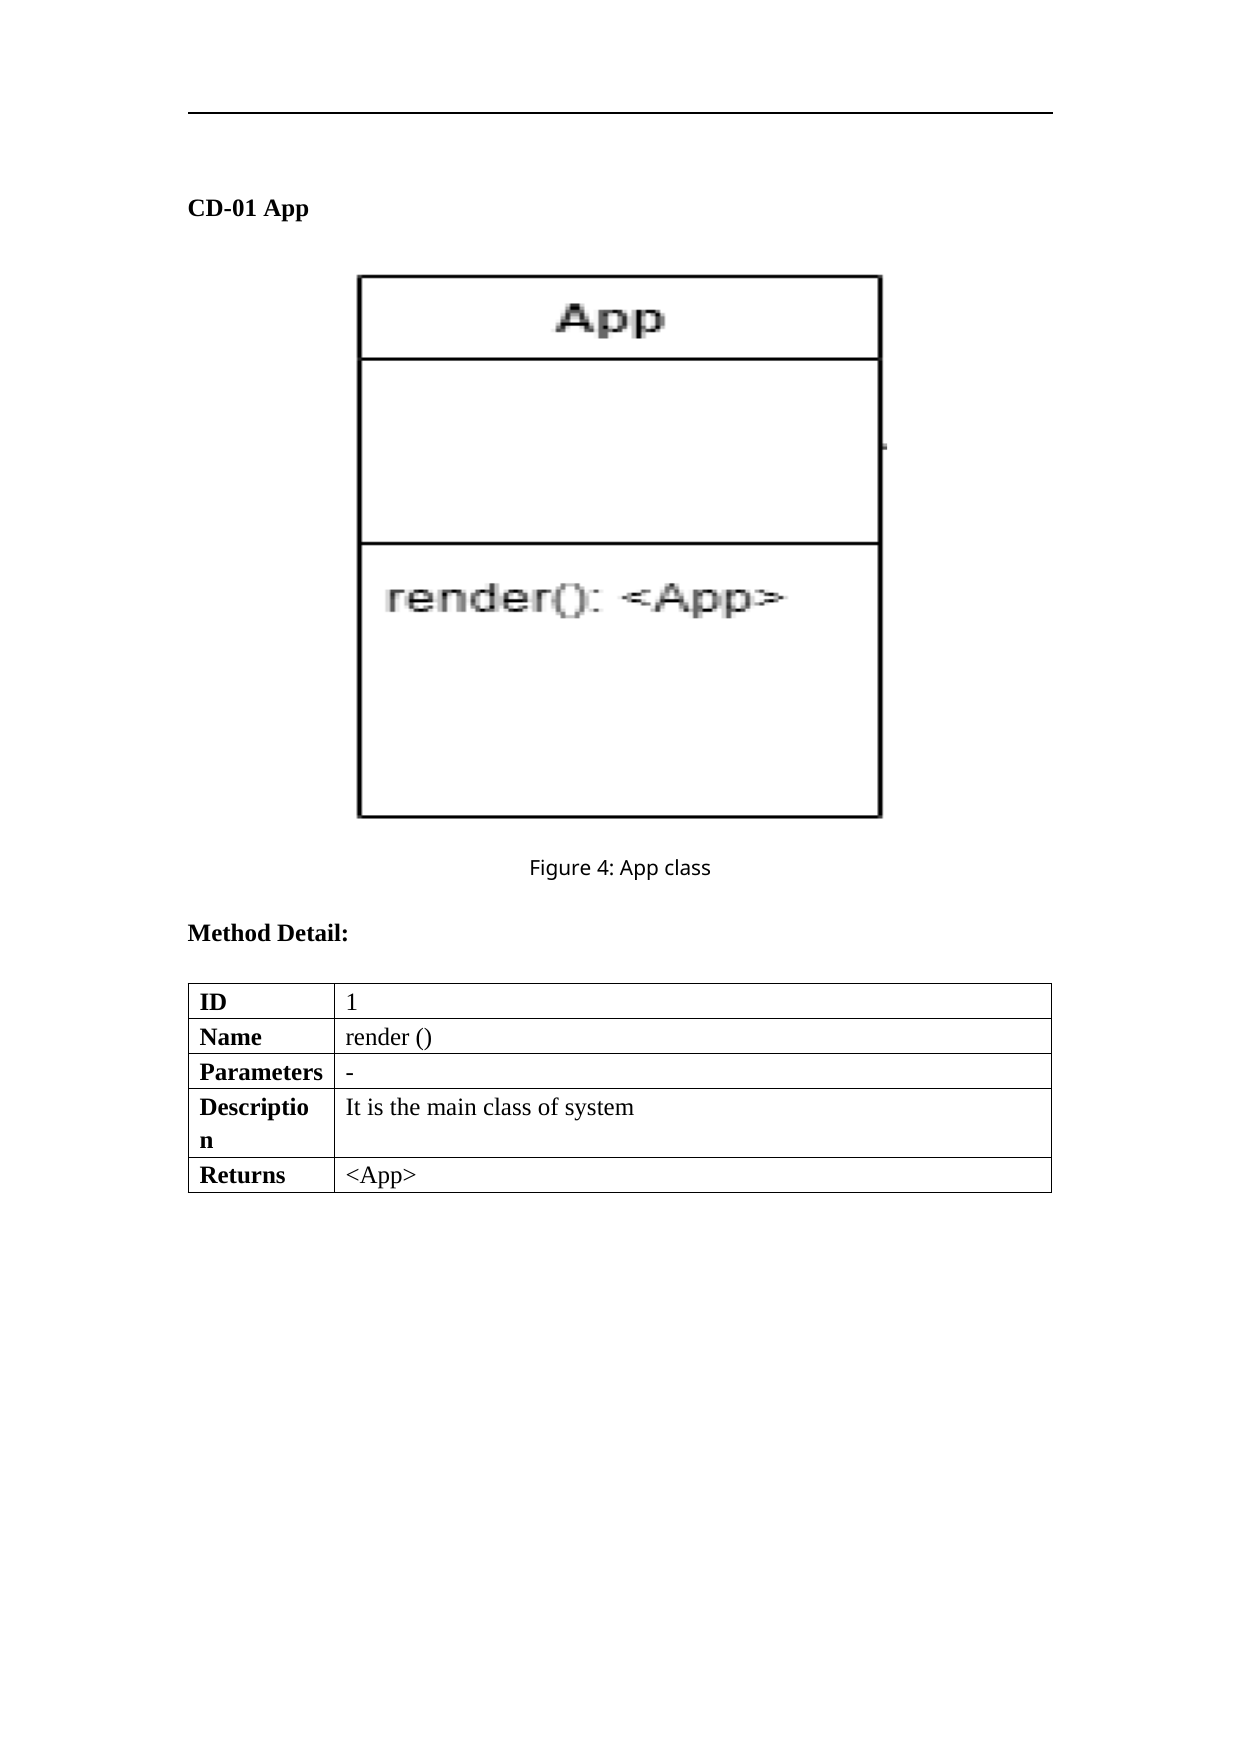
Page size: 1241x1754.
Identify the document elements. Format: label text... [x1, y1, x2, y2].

table_cell It is the main class of system [335, 1089, 1051, 1157]
table_header 1 [335, 984, 1051, 1018]
table_cell Returns [189, 1158, 334, 1192]
table_cell Parameters [189, 1054, 334, 1088]
text Method Detail: [187, 915, 1053, 949]
table_cell <App> [335, 1158, 1051, 1192]
subtitle CD-01 App [187, 191, 1053, 225]
table_cell - [335, 1054, 1051, 1088]
table_header ID [189, 984, 334, 1018]
table_cell Description [189, 1089, 334, 1157]
table_cell Name [189, 1019, 334, 1053]
picture [353, 272, 888, 822]
table_cell render () [335, 1019, 1051, 1053]
